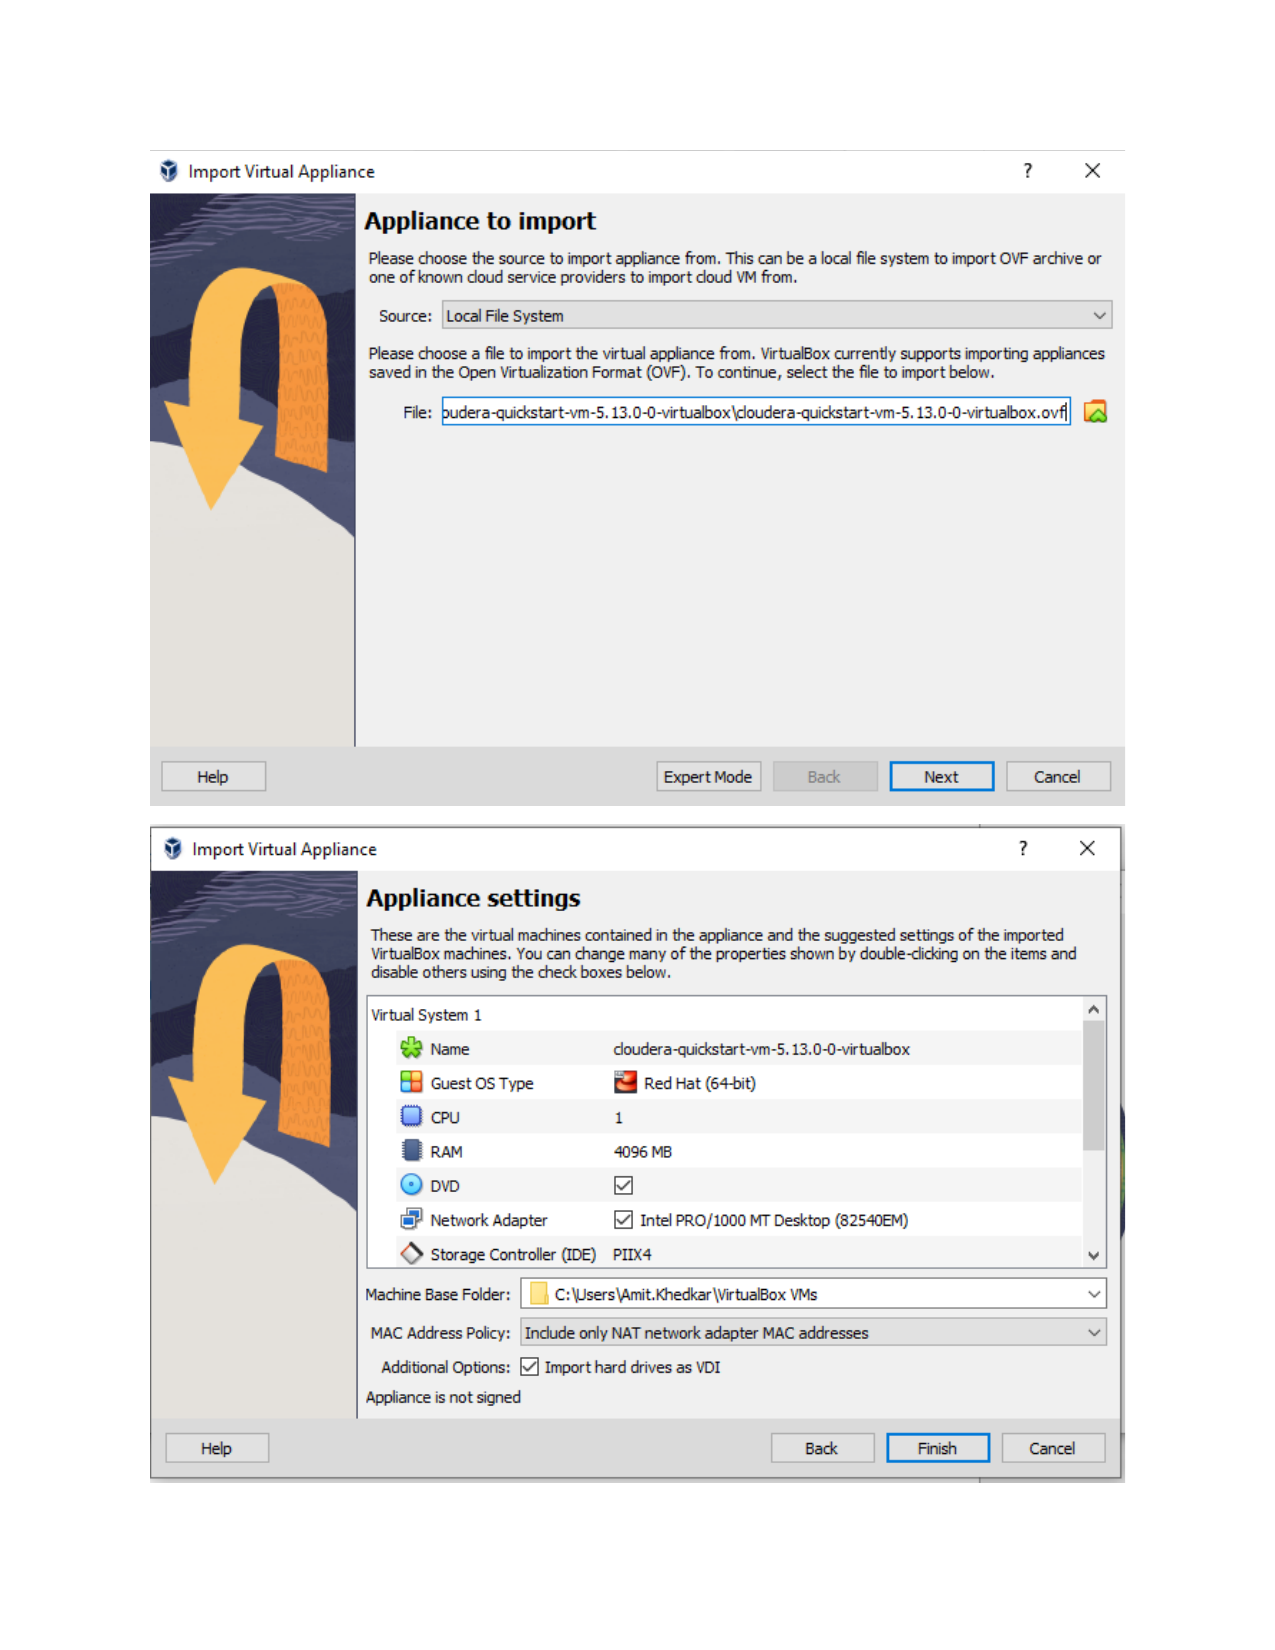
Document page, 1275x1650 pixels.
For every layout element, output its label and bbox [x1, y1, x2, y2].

picture [150, 824, 1125, 1483]
picture [150, 150, 1125, 806]
